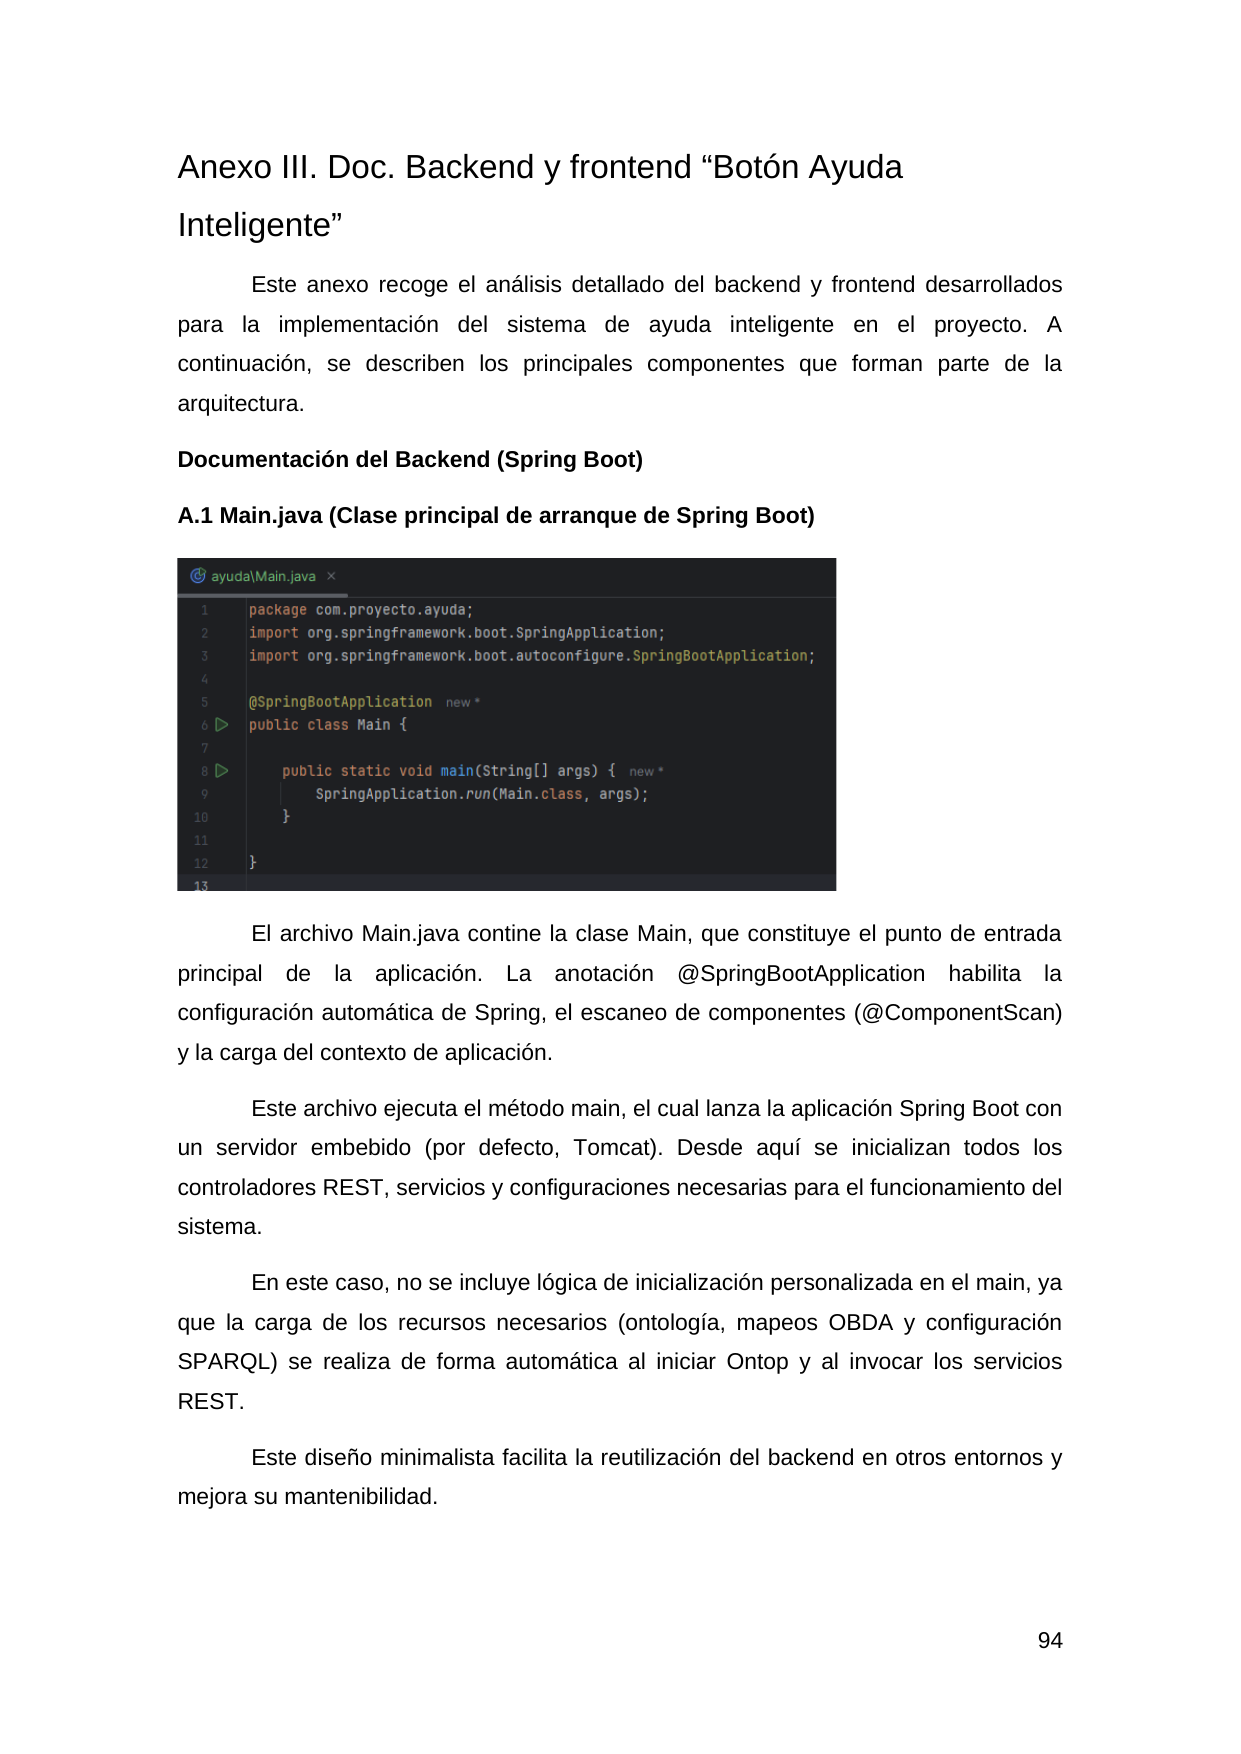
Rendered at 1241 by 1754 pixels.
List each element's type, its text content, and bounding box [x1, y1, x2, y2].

text Documentación del Backend (Spring Boot) [177, 446, 1063, 472]
text A.1 Main.java (Clase principal de arranque de Spring Boot) [177, 502, 1063, 528]
subtitle Anexo III. Doc. Backend y frontend “Botón Ayuda Inteligente” [177, 148, 1063, 244]
picture [177, 558, 837, 891]
text Este anexo recoge el análisis detallado del backend y frontend desarrollados para la implementación del sistema de ayuda inteligente en el proyecto. A continuación, se describen los principales componentes que forman parte de la arquitectura. [177, 271, 1063, 416]
text En este caso, no se incluye lógica de inicialización personalizada en el main, ya que la carga de los recursos necesarios (ontología, mapeos OBDA y configuración SPARQL) se realiza de forma automática al iniciar Ontop y al invocar los servicios REST. [177, 1269, 1063, 1414]
text Este diseño minimalista facilita la reutilización del backend en otros entornos y mejora su mantenibilidad. [177, 1444, 1063, 1510]
text Este archivo ejecuta el método main, el cual lanza la aplicación Spring Boot con un servidor embebido (por defecto, Tomcat). Desde aquí se inicializan todos los controladores REST, servicios y configuraciones necesarias para el funcionamiento del sistema. [177, 1095, 1063, 1239]
text El archivo Main.java contine la clase Main, que constituye el punto de entrada principal de la aplicación. La anotación @SpringBootApplication habilita la configuración automática de Spring, el escaneo de componentes (@ComponentScan) y la carga del contexto de aplicación. [177, 920, 1063, 1065]
